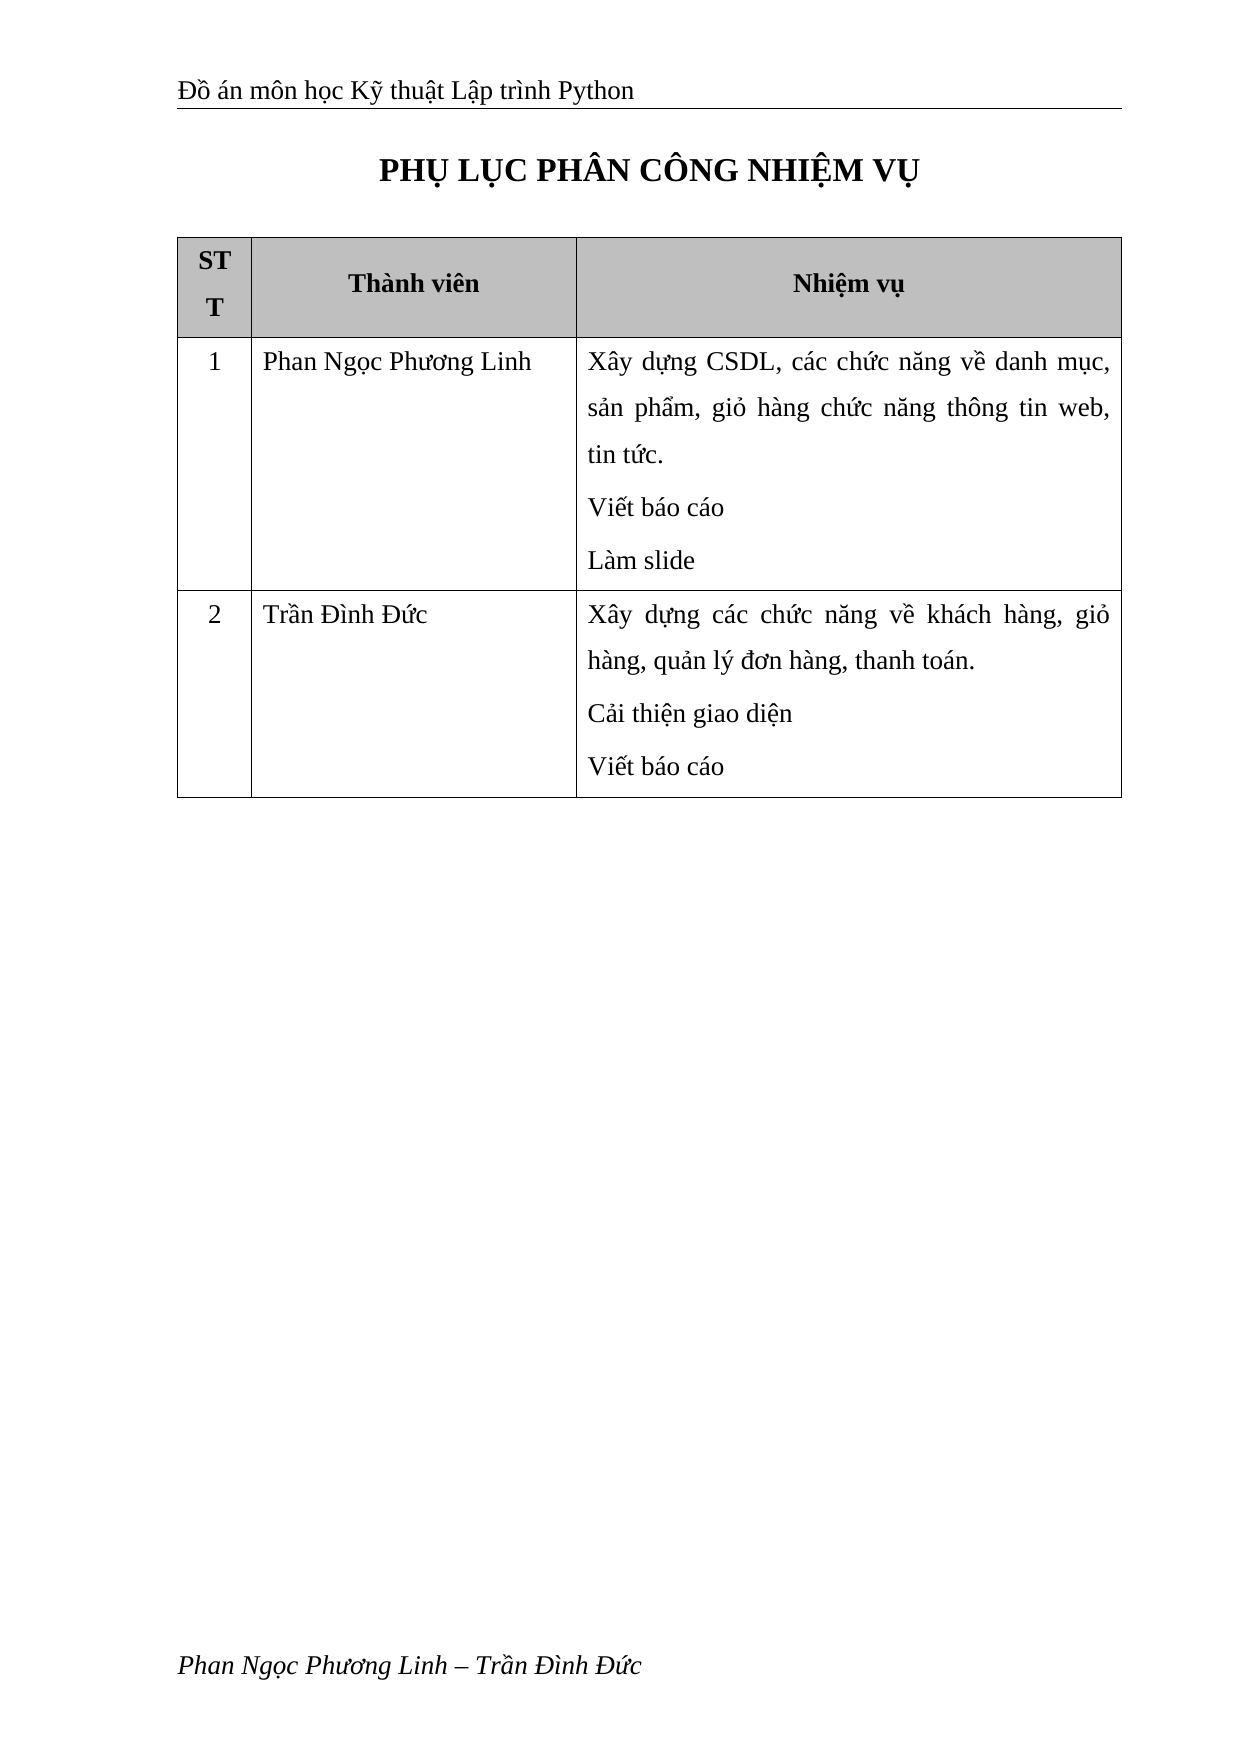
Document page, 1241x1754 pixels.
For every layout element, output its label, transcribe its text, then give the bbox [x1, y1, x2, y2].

table_cell 2 [178, 591, 251, 797]
table_cell Xây dựng CSDL, các chức năng về danh mục, sản phẩm, giỏ hàng chức năng thông tin web, tin tức. Viết báo cáo Làm slide [577, 338, 1121, 590]
table_cell Xây dựng các chức năng về khách hàng, giỏ hàng, quản lý đơn hàng, thanh toán. Cải thiện giao diện Viết báo cáo [577, 591, 1121, 797]
table_header Nhiệm vụ [577, 238, 1121, 337]
text PHỤ LỤC PHÂN CÔNG NHIỆM VỤ [177, 150, 1122, 188]
table_cell Trần Đình Đức [252, 591, 576, 797]
table_cell 1 [178, 338, 251, 590]
table_header Thành viên [252, 238, 576, 337]
table_header STT [178, 238, 251, 337]
table_cell Phan Ngọc Phương Linh [252, 338, 576, 590]
